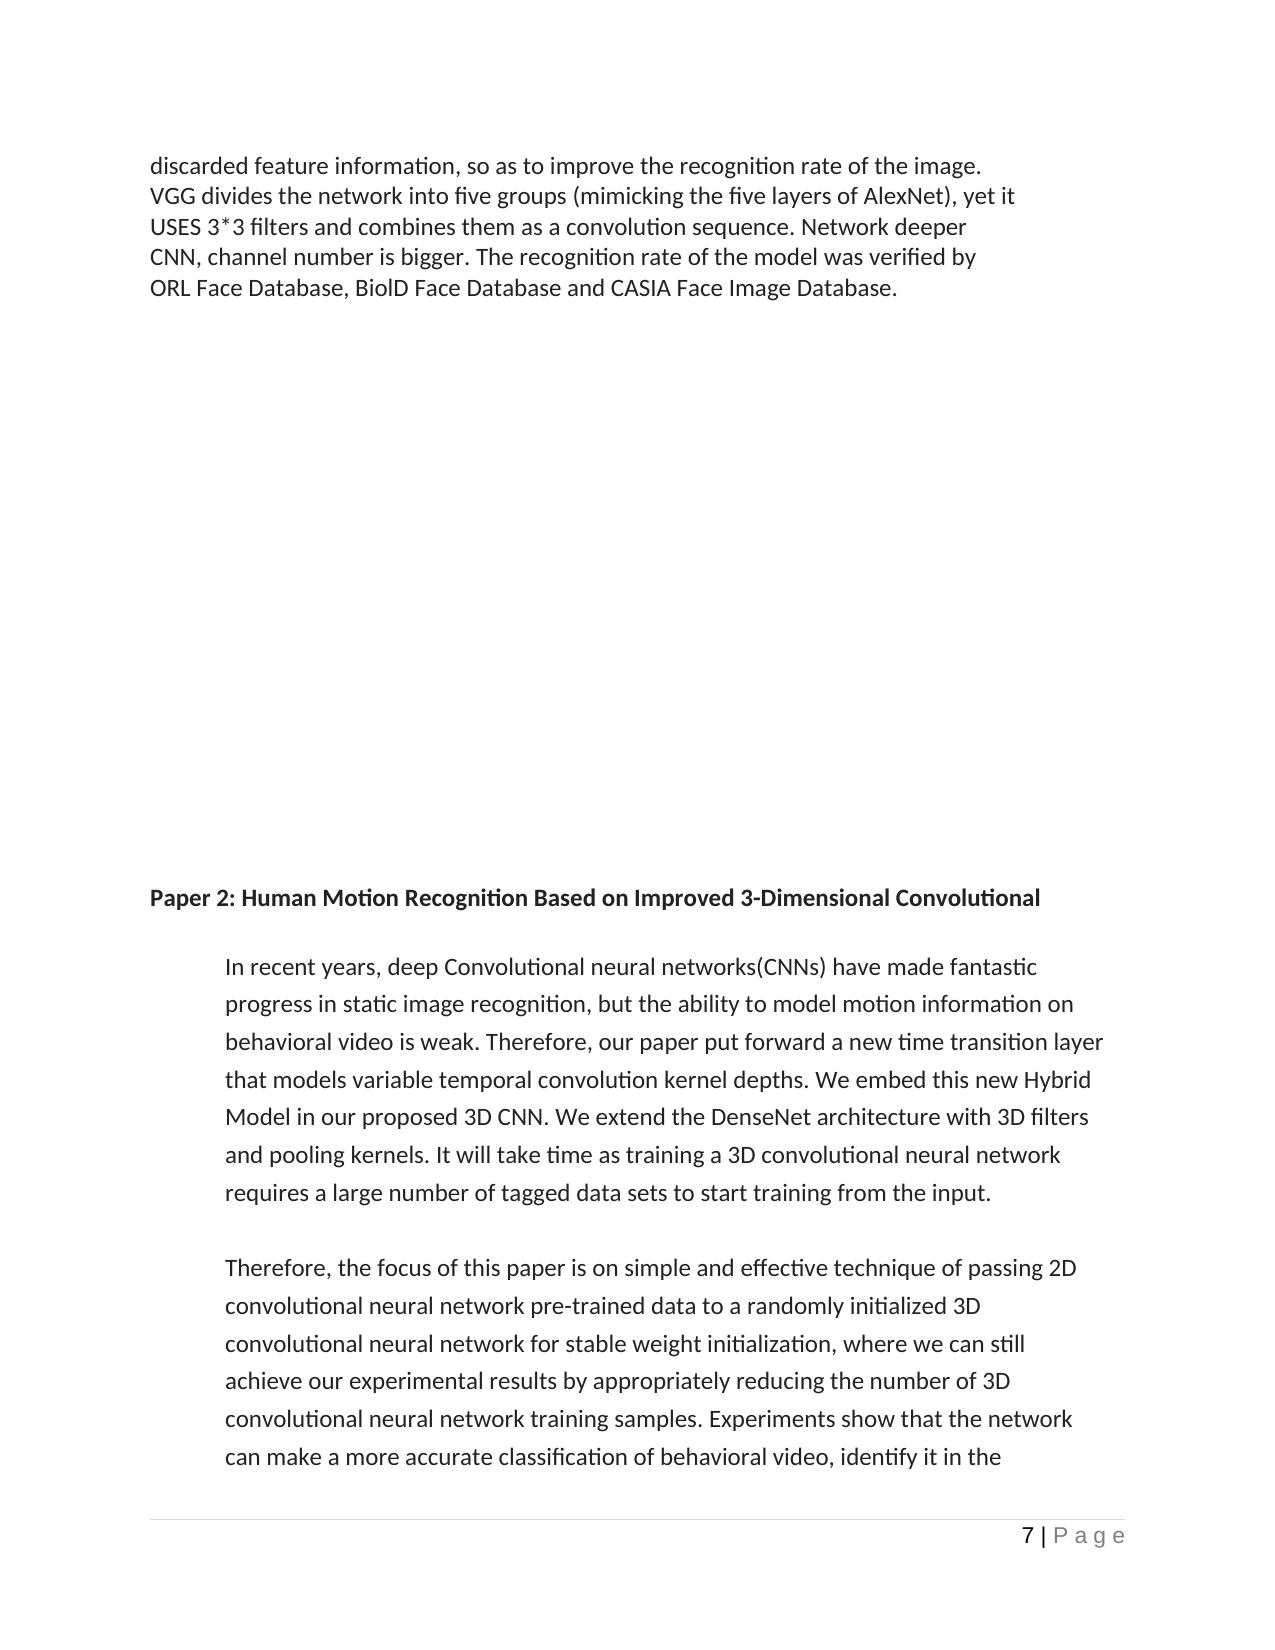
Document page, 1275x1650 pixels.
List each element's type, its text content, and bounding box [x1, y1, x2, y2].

text USES 3*3 filters and combines them as a convolution sequence. Network deeper [150, 211, 1125, 242]
text convolutional neural network pre-trained data to a randomly initialized 3D [225, 1290, 1125, 1321]
text can make a more accurate classification of behavioral video, identify it in the [225, 1441, 1125, 1471]
text convolutional neural network for stable weight initialization, where we can still [225, 1328, 1125, 1358]
text achieve our experimental results by appropriately reducing the number of 3D [225, 1366, 1125, 1396]
text Paper 2: Human Motion Recognition Based on Improved 3-Dimensional Convolutional [150, 882, 1125, 913]
text VGG divides the network into five groups (mimicking the five layers of AlexNet), yet it [150, 181, 1125, 211]
text progress in static image recognition, but the ability to model motion information on [225, 988, 1125, 1019]
text and pooling kernels. It will take time as training a 3D convolutional neural network [225, 1139, 1125, 1170]
text CNN, channel number is bigger. The recognition rate of the model was verified by [150, 242, 1125, 272]
text that models variable temporal convolution kernel depths. We embed this new Hybrid [225, 1064, 1125, 1094]
text behavioral video is weak. Therefore, our paper put forward a new time transition layer [225, 1026, 1125, 1057]
text ORL Face Database, BiolD Face Database and CASIA Face Image Database. [150, 272, 1125, 303]
text convolutional neural network training samples. Experiments show that the network [225, 1403, 1125, 1434]
text discarded feature information, so as to improve the recognition rate of the image. [150, 150, 1125, 181]
text In recent years, deep Convolutional neural networks(CNNs) have made fantastic [225, 951, 1125, 981]
text Model in our proposed 3D CNN. We extend the DenseNet architecture with 3D filters [225, 1102, 1125, 1132]
text Therefore, the focus of this paper is on simple and effective technique of passing 2D [225, 1252, 1125, 1283]
text requires a large number of tagged data sets to start training from the input. [225, 1177, 1125, 1207]
